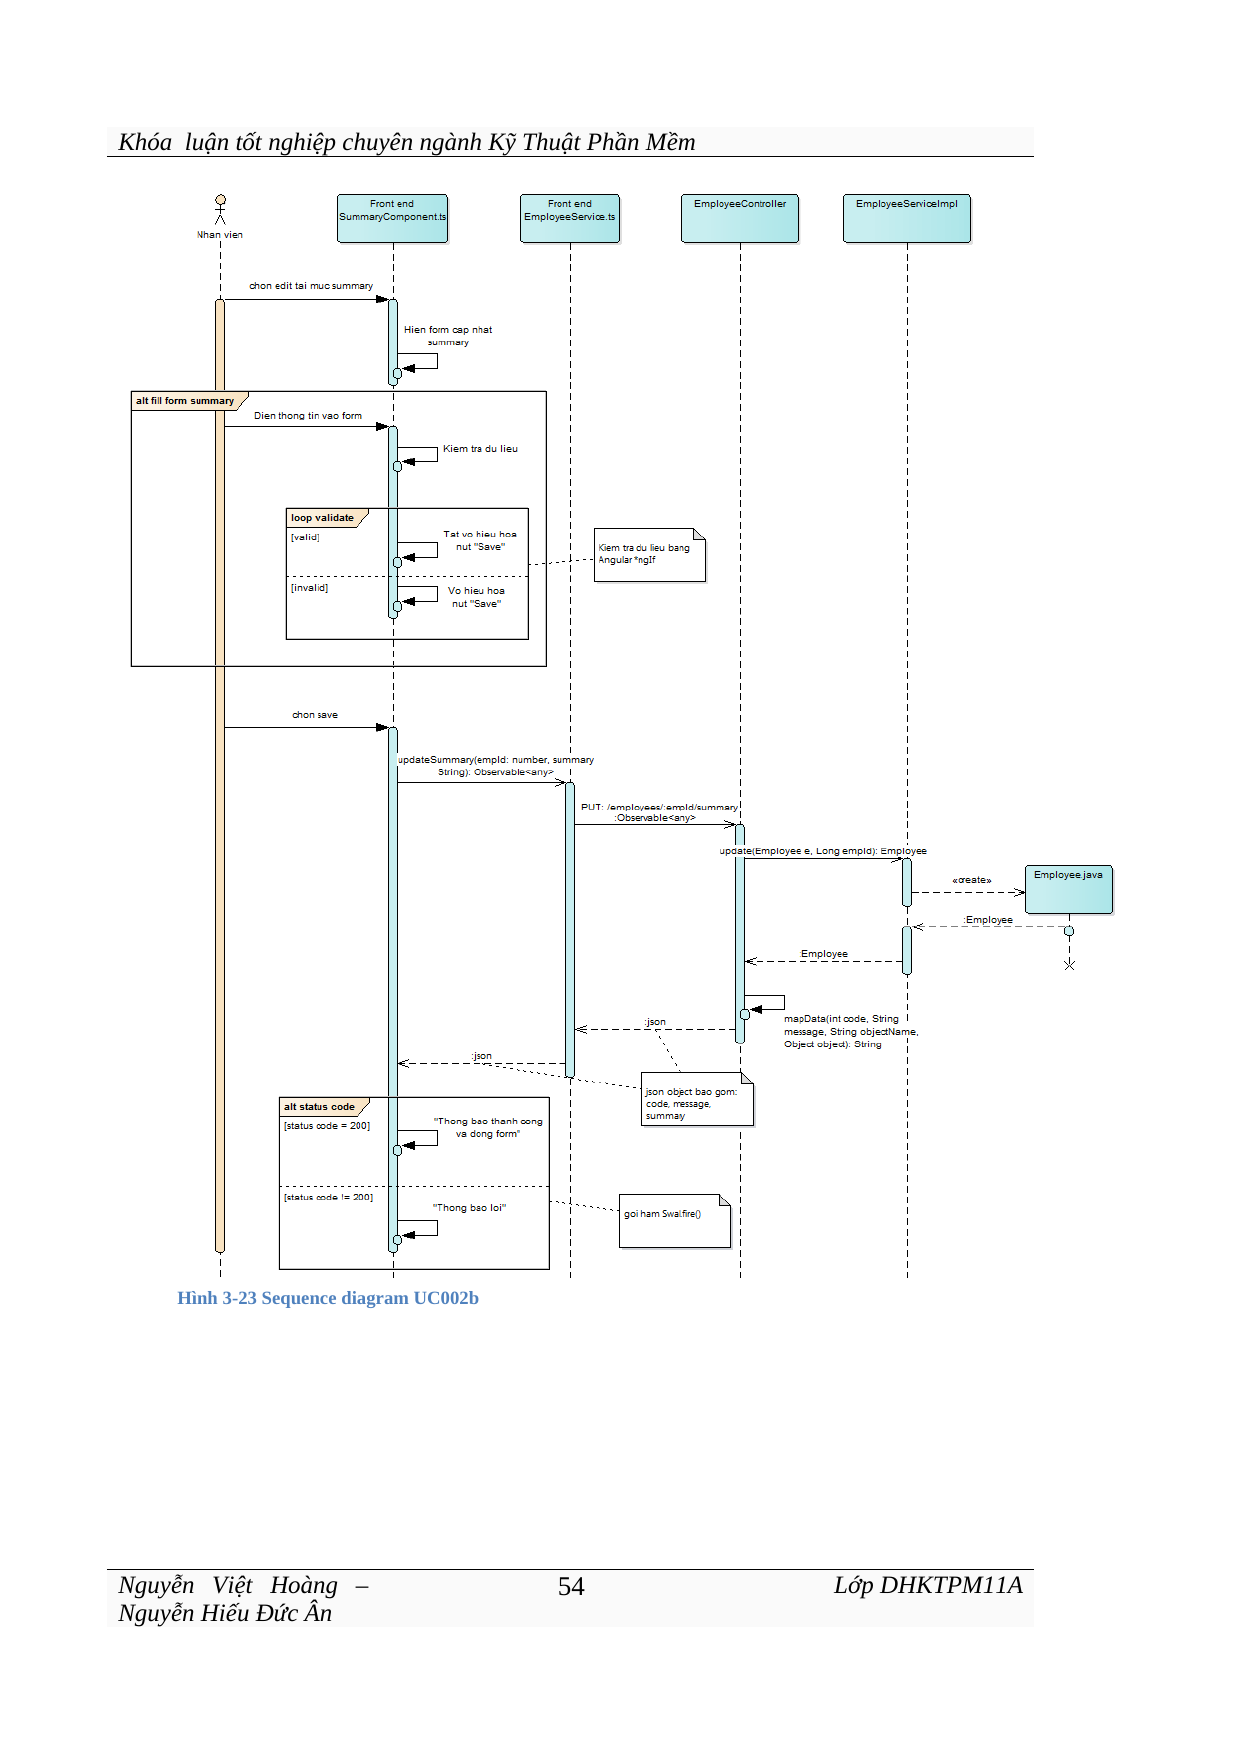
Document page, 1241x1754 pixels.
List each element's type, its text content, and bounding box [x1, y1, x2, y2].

picture [118, 185, 1122, 1278]
